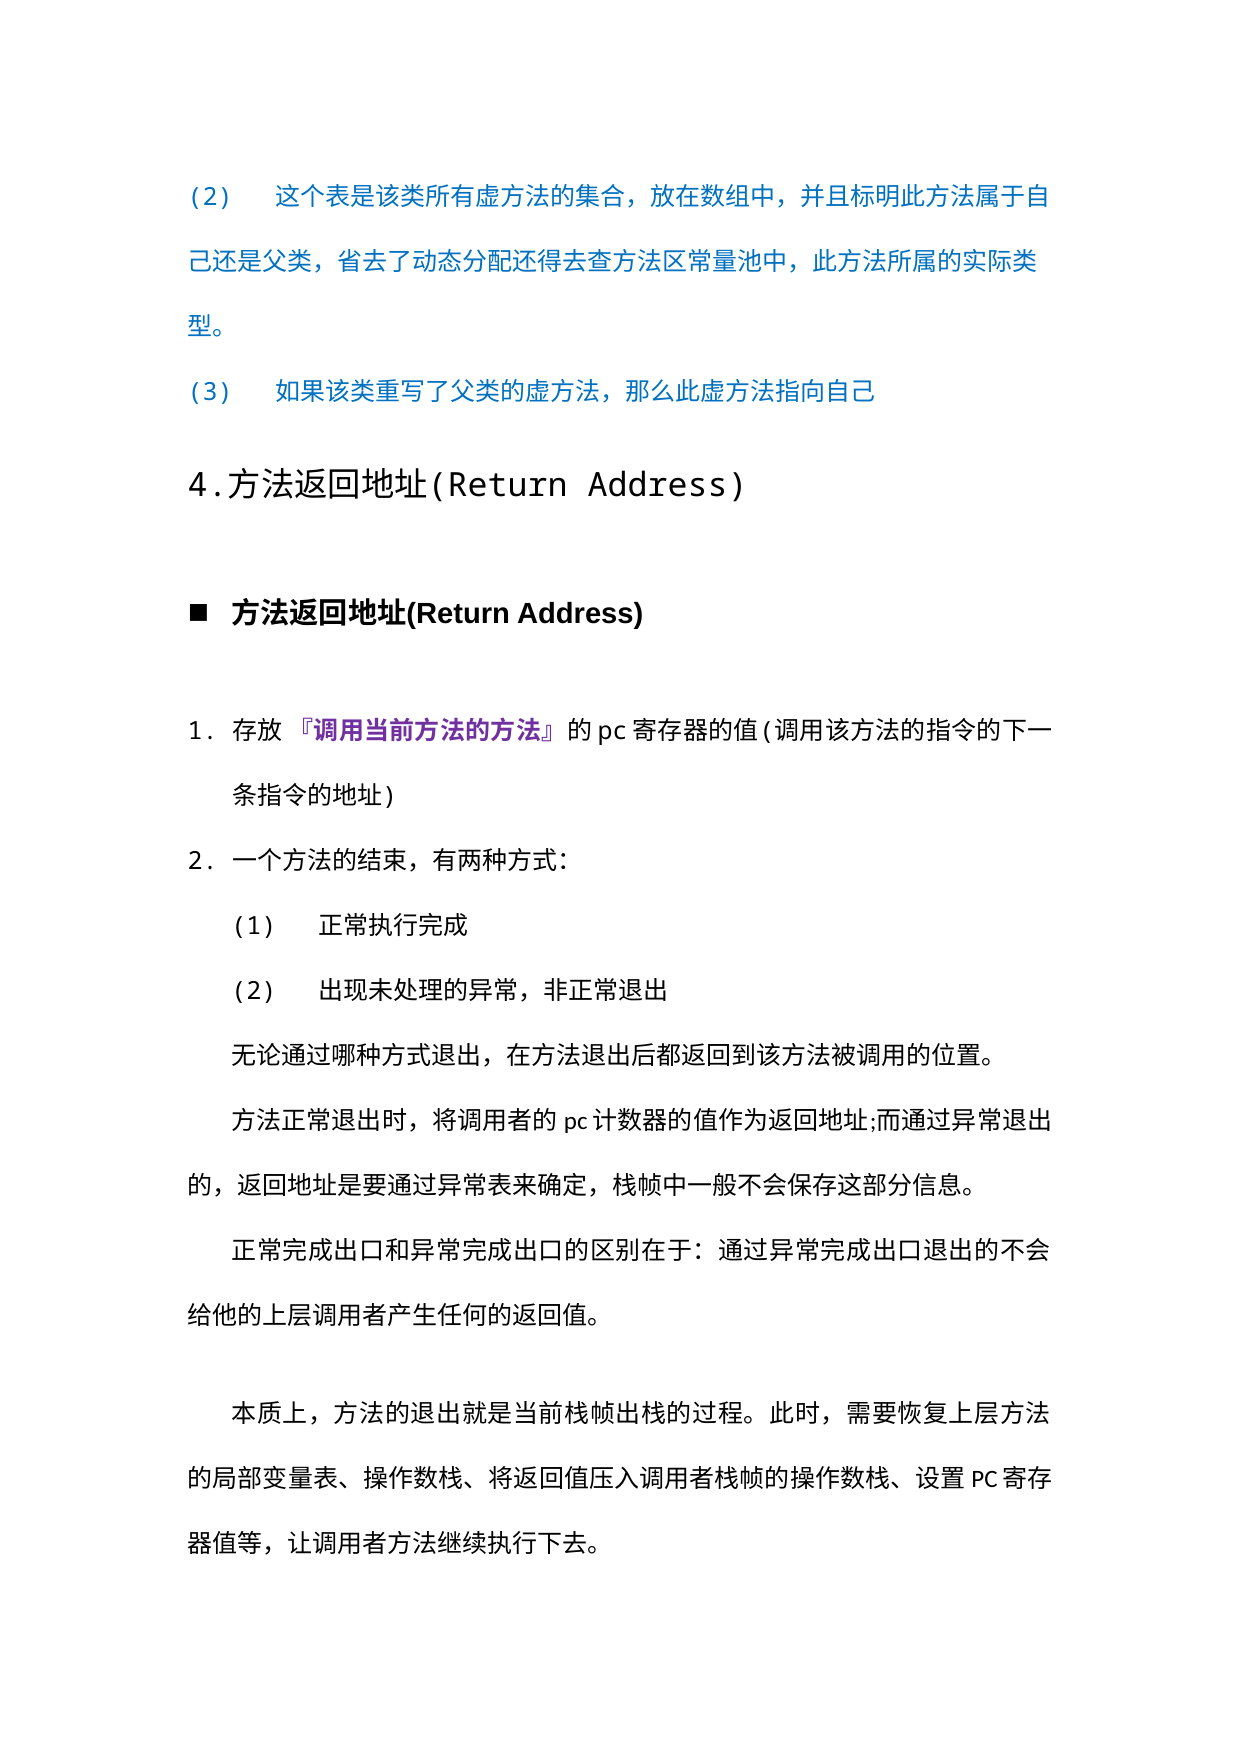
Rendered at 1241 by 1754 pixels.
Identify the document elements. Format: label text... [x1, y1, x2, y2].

text 无论通过哪种方式退出，在方法退出后都返回到该方法被调用的位置。 [187, 1021, 1053, 1086]
list 存放 『调用当前方法的方法』的pc寄存器的值(调用该方法的指令的下一条指令的地址) [187, 696, 1053, 826]
list 出现未处理的异常，非正常退出 [231, 956, 1053, 1021]
list 如果该类重写了父类的虚方法，那么此虚方法指向自己 [187, 357, 1053, 422]
text 本质上，方法的退出就是当前栈帧出栈的过程。此时，需要恢复上层方法的局部变量表、操作数栈、将返回值压入调用者栈帧的操作数栈、设置PC寄存器值等，让调用者方法继续执行下去。 [187, 1379, 1053, 1574]
subtitle 4.方法返回地址(Return Address) [187, 449, 1053, 514]
list 正常执行完成 [231, 891, 1053, 956]
subtitle 方法返回地址(Return Address) [187, 578, 1053, 643]
text 正常完成出口和异常完成出口的区别在于：通过异常完成出口退出的不会给他的上层调用者产生任何的返回值。 [187, 1216, 1053, 1346]
list 这个表是该类所有虚方法的集合，放在数组中，并且标明此方法属于自己还是父类，省去了动态分配还得去查方法区常量池中，此方法所属的实际类型。 [187, 162, 1053, 357]
list 一个方法的结束，有两种方式： [187, 826, 1053, 891]
text 方法正常退出时，将调用者的pc计数器的值作为返回地址;而通过异常退出的，返回地址是要通过异常表来确定，栈帧中一般不会保存这部分信息。 [187, 1086, 1053, 1216]
